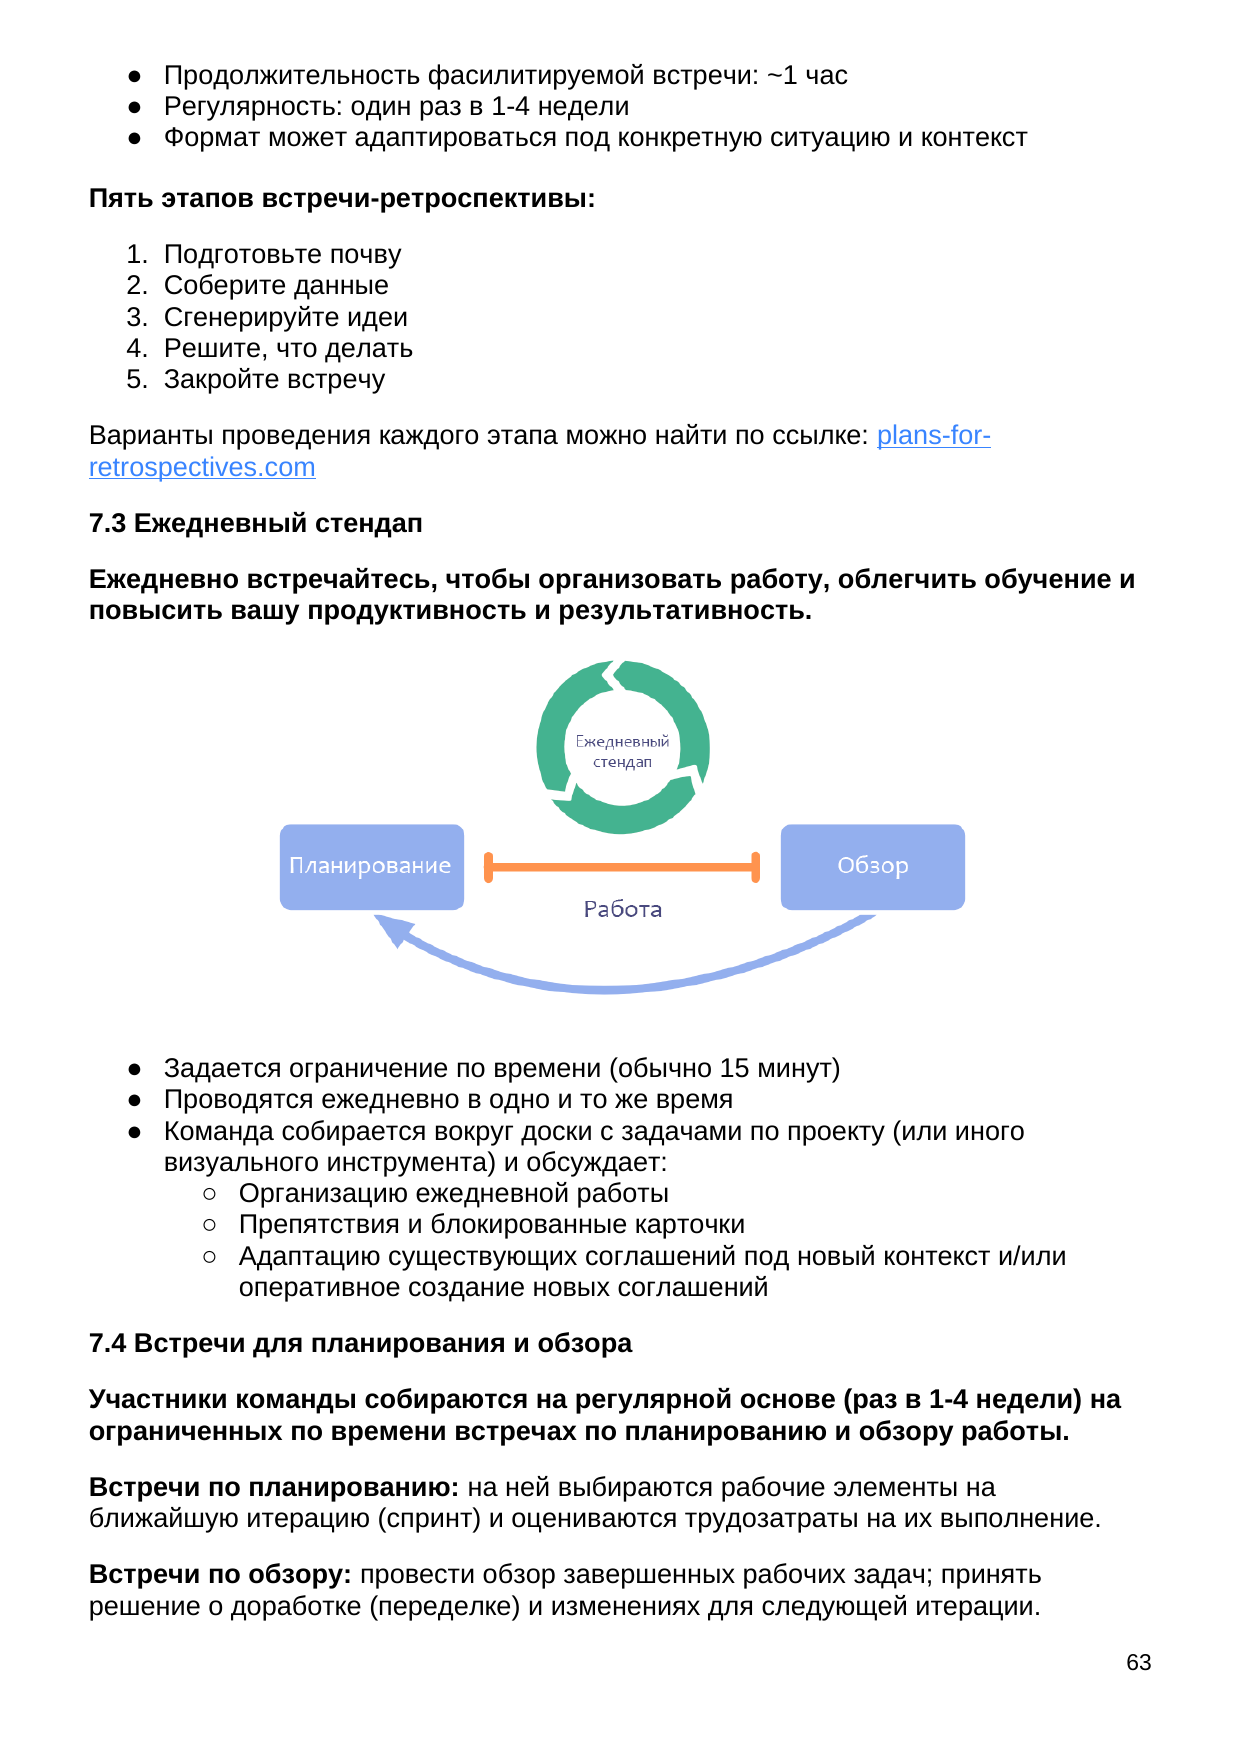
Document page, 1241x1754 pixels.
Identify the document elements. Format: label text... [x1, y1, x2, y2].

list Адаптацию существующих соглашений под новый контекст и/или оперативное создание новых соглашений [201, 1239, 1152, 1302]
text ‌7.4 Встречи для планирования и обзора [88, 1327, 1152, 1358]
list Задается ограничение по времени (обычно 15 минут) [126, 1052, 1152, 1083]
subtitle Пять этапов встречи-ретроспективы: [88, 182, 1152, 213]
list ‌Команда собирается вокруг доски с задачами по проекту (или иного визуального инструмента) и обсуждает: [126, 1114, 1152, 1177]
list Закройте встречу [126, 363, 1152, 394]
text Участники команды собираются на регулярной основе (раз в 1-4 недели) на ограниченных по времени встречах по планированию и обзору работы. [88, 1383, 1152, 1446]
text Встречи по планированию: на ней выбираются рабочие элементы на ближайшую итерацию (спринт) и оцениваются трудозатраты на их выполнение. [88, 1471, 1152, 1533]
picture [260, 650, 980, 1027]
list Подготовьте почву [126, 238, 1152, 269]
text Встречи по обзору: провести обзор завершенных рабочих задач; принять решение о доработке (переделке) и изменениях для следующей итерации. [88, 1558, 1152, 1621]
text Ежедневно встречайтесь, чтобы организовать работу, облегчить обучение и повысить вашу продуктивность и результативность. [88, 563, 1152, 626]
list Соберите данные [126, 269, 1152, 301]
list Решите, что делать [126, 332, 1152, 363]
text Варианты проведения каждого этапа можно найти по ссылке: plans-for-retrospectives.com [88, 419, 1152, 482]
list Формат может адаптироваться под конкретную ситуацию и контекст [126, 121, 1152, 153]
list Препятствия и блокированные карточки [201, 1208, 1152, 1239]
list ‌Проводятся ежедневно в одно и то же время [126, 1083, 1152, 1114]
list Продолжительность фасилитируемой встречи: ~1 час [126, 59, 1152, 90]
list Организацию ежедневной работы [201, 1177, 1152, 1208]
list Сгенерируйте идеи [126, 301, 1152, 332]
list Регулярность: один раз в 1-4 недели [126, 90, 1152, 121]
text 7.3 Ежедневный стендап [88, 507, 1152, 538]
